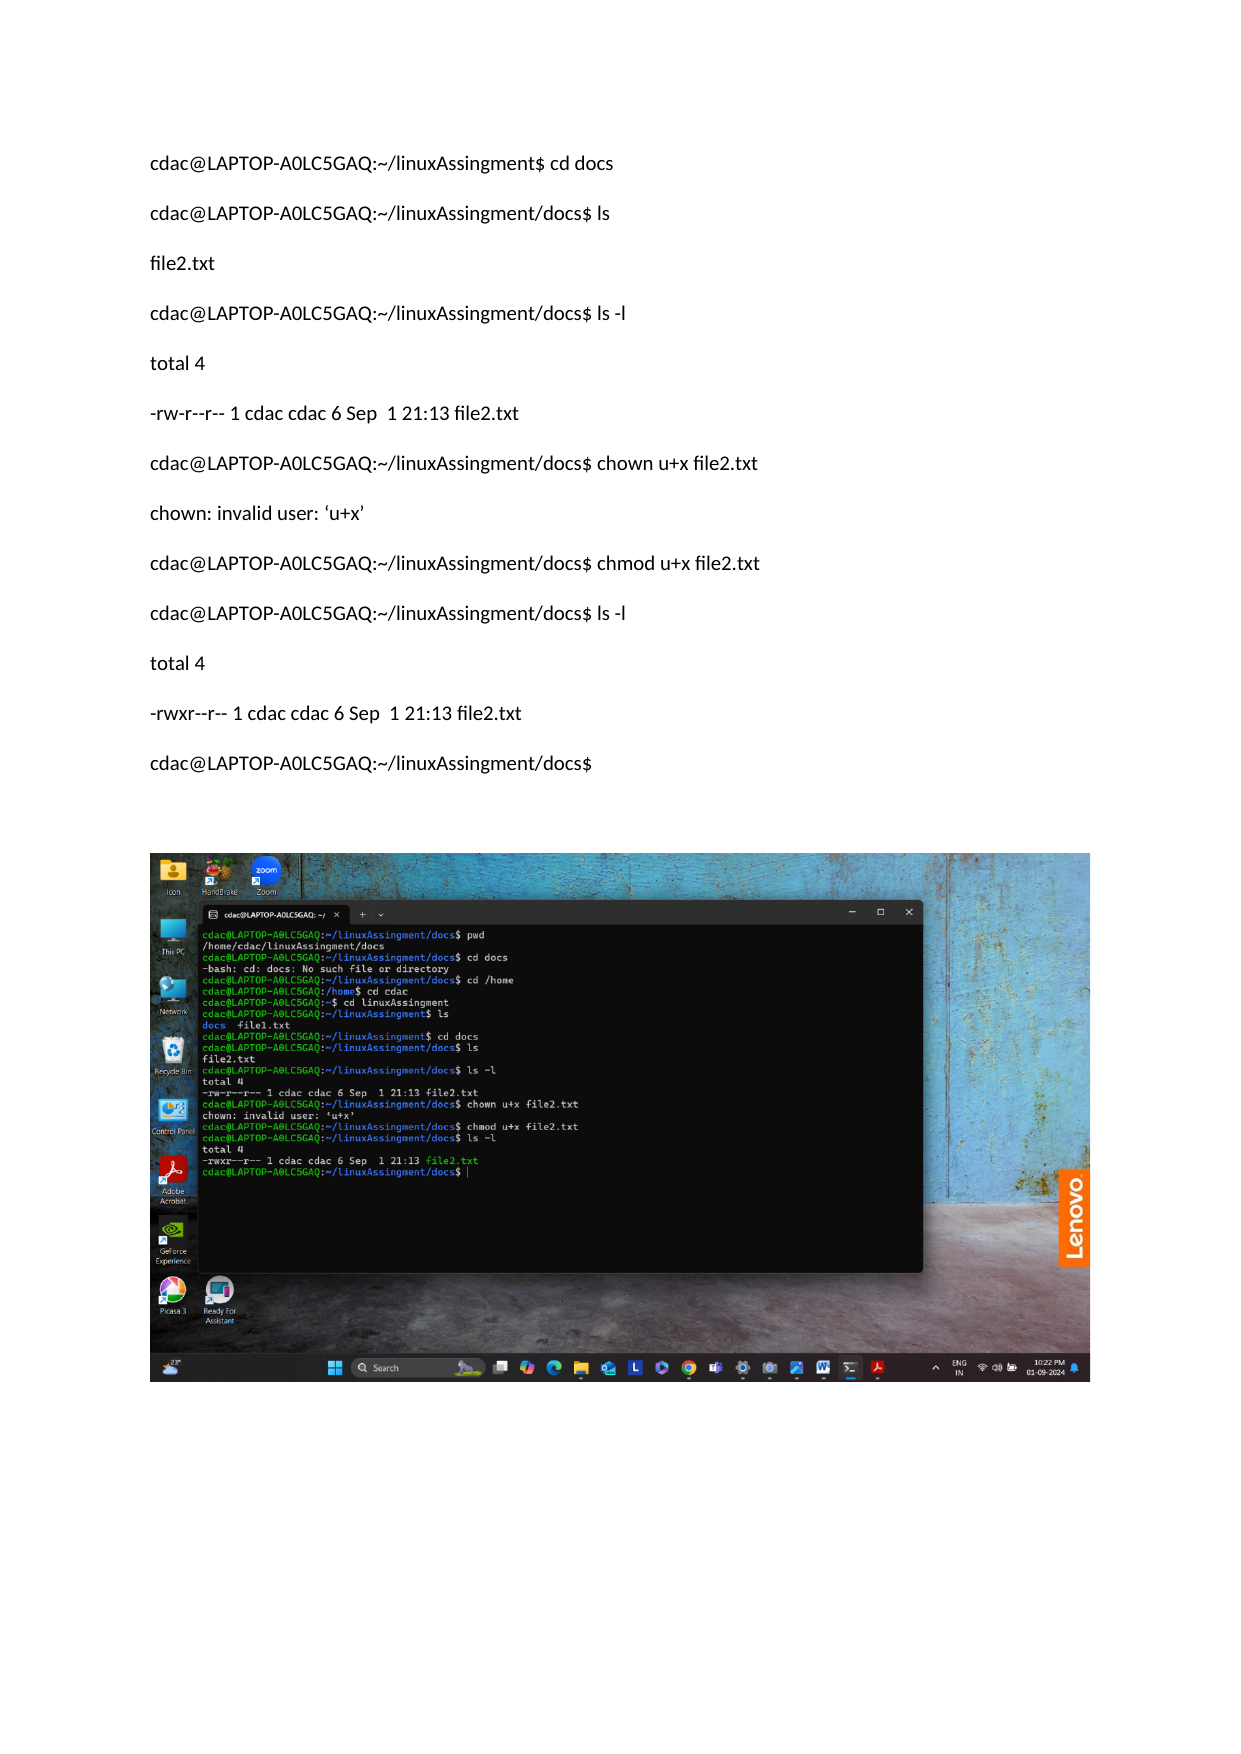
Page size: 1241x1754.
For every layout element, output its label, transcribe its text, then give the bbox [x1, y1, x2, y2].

text cdac@LAPTOP-A0LC5GAQ:~/linuxAssingment$ cd docs [150, 150, 1090, 175]
text cdac@LAPTOP-A0LC5GAQ:~/linuxAssingment/docs$ [150, 750, 1090, 775]
text cdac@LAPTOP-A0LC5GAQ:~/linuxAssingment/docs$ chown u+x file2.txt [150, 450, 1090, 475]
text total 4 [150, 650, 1090, 675]
text chown: invalid user: ‘u+x’ [150, 500, 1090, 525]
text cdac@LAPTOP-A0LC5GAQ:~/linuxAssingment/docs$ chmod u+x file2.txt [150, 550, 1090, 575]
text file2.txt [150, 250, 1090, 275]
text cdac@LAPTOP-A0LC5GAQ:~/linuxAssingment/docs$ ls -l [150, 600, 1090, 625]
text total 4 [150, 350, 1090, 375]
text -rwxr--r-- 1 cdac cdac 6 Sep 1 21:13 file2.txt [150, 700, 1090, 725]
text cdac@LAPTOP-A0LC5GAQ:~/linuxAssingment/docs$ ls [150, 200, 1090, 225]
text cdac@LAPTOP-A0LC5GAQ:~/linuxAssingment/docs$ ls -l [150, 300, 1090, 325]
text -rw-r--r-- 1 cdac cdac 6 Sep 1 21:13 file2.txt [150, 400, 1090, 425]
picture [150, 853, 1091, 1382]
